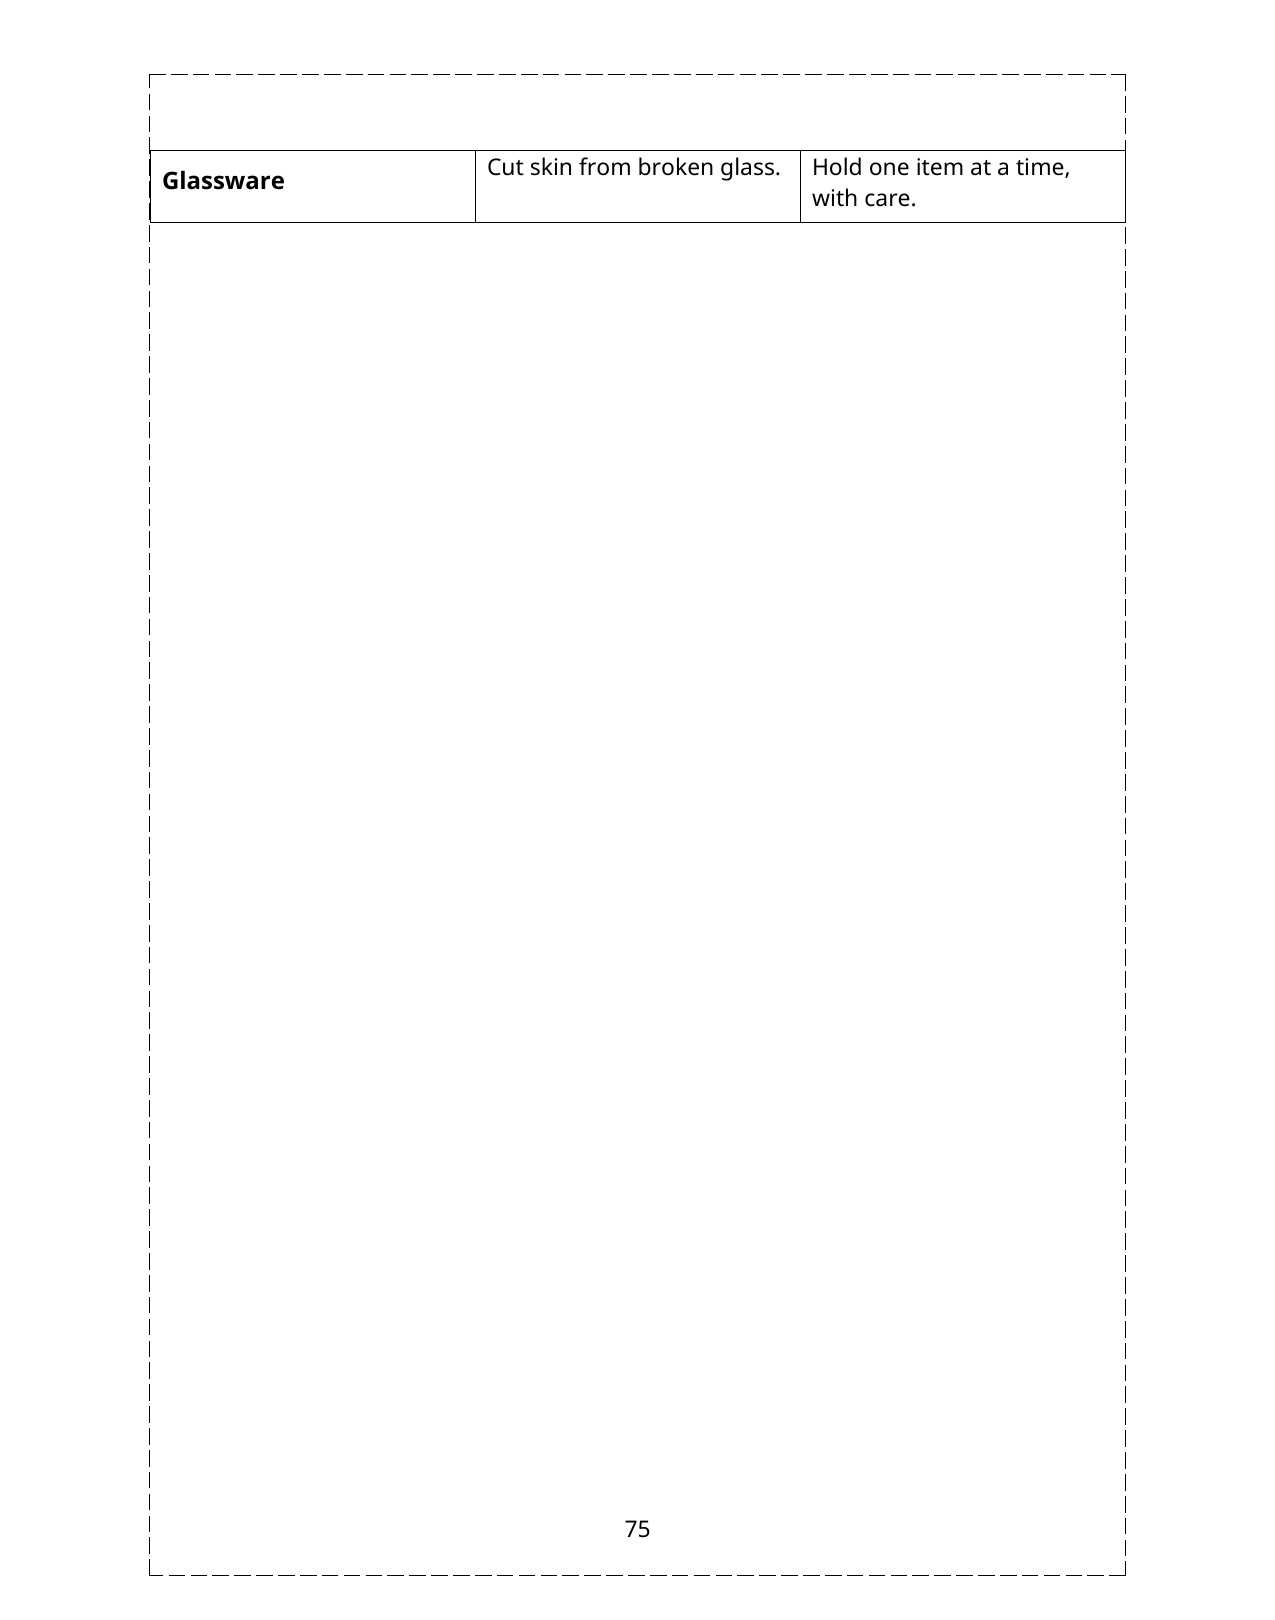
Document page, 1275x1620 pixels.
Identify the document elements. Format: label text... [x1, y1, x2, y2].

table_cell Hold one item at a time, with care. [801, 151, 1125, 222]
table_cell Glassware [151, 151, 475, 222]
table_cell Cut skin from broken glass. [476, 151, 800, 222]
